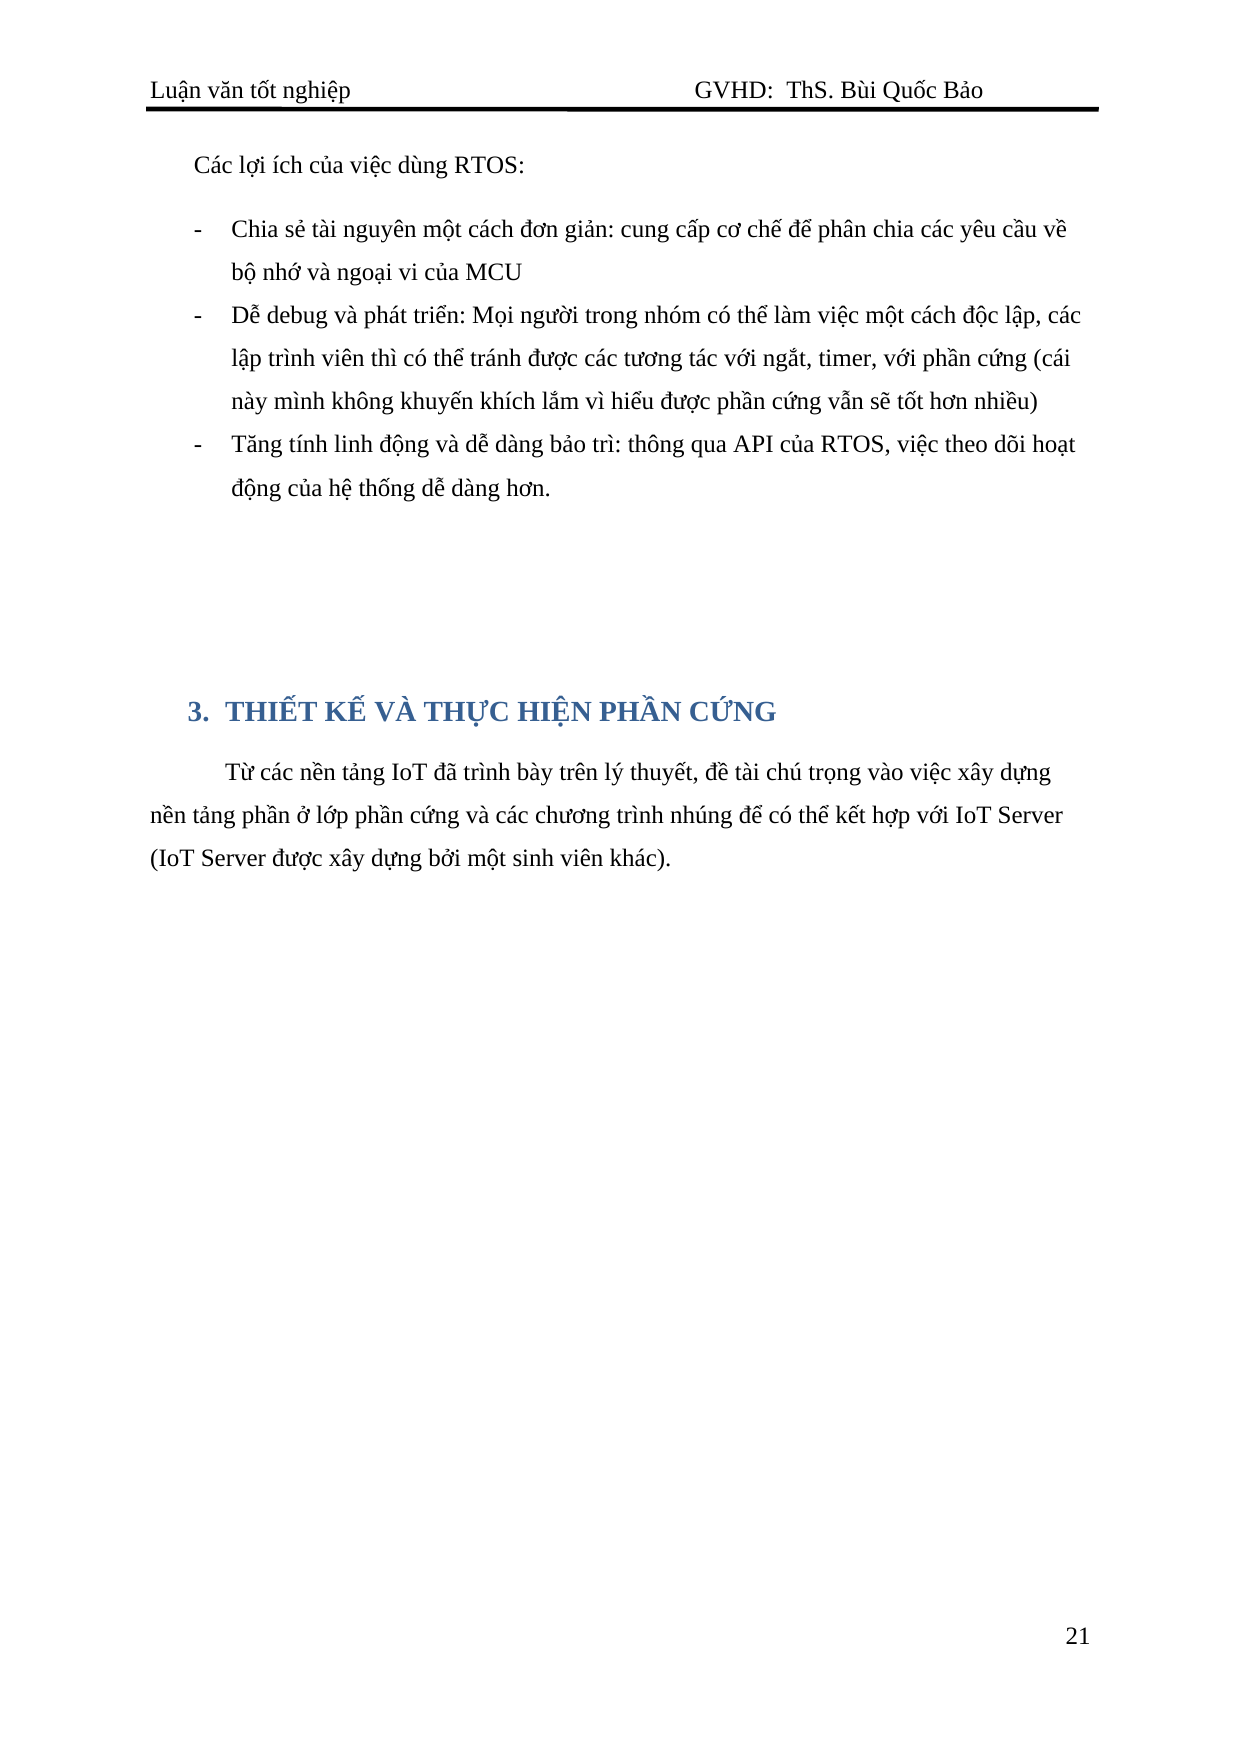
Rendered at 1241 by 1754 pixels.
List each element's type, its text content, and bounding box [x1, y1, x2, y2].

text Từ các nền tảng IoT đã trình bày trên lý thuyết, đề tài chú trọng vào việc xây dựng nền tảng phần ở lớp phần cứng và các chương trình nhúng để có thể kết hợp với IoT Server (IoT Server được xây dựng bởi một sinh viên khác). [150, 757, 1090, 872]
list Tăng tính linh động và dễ dàng bảo trì: thông qua API của RTOS, việc theo dõi hoạt động của hệ thống dễ dàng hơn. [194, 429, 1090, 501]
list Dễ debug và phát triển: Mọi người trong nhóm có thể làm việc một cách độc lập, các lập trình viên thì có thể tránh được các tương tác với ngắt, timer, với phần cứng (cái này mình không khuyến khích lắm vì hiểu được phần cứng vẫn sẽ tốt hơn nhiều) [194, 300, 1090, 415]
text Các lợi ích của việc dùng RTOS: [150, 150, 1090, 179]
list Chia sẻ tài nguyên một cách đơn giản: cung cấp cơ chế để phân chia các yêu cầu về bộ nhớ và ngoại vi của MCU [194, 214, 1090, 286]
subtitle THIẾT KẾ VÀ THỰC HIỆN PHẦN CỨNG [187, 694, 1090, 727]
